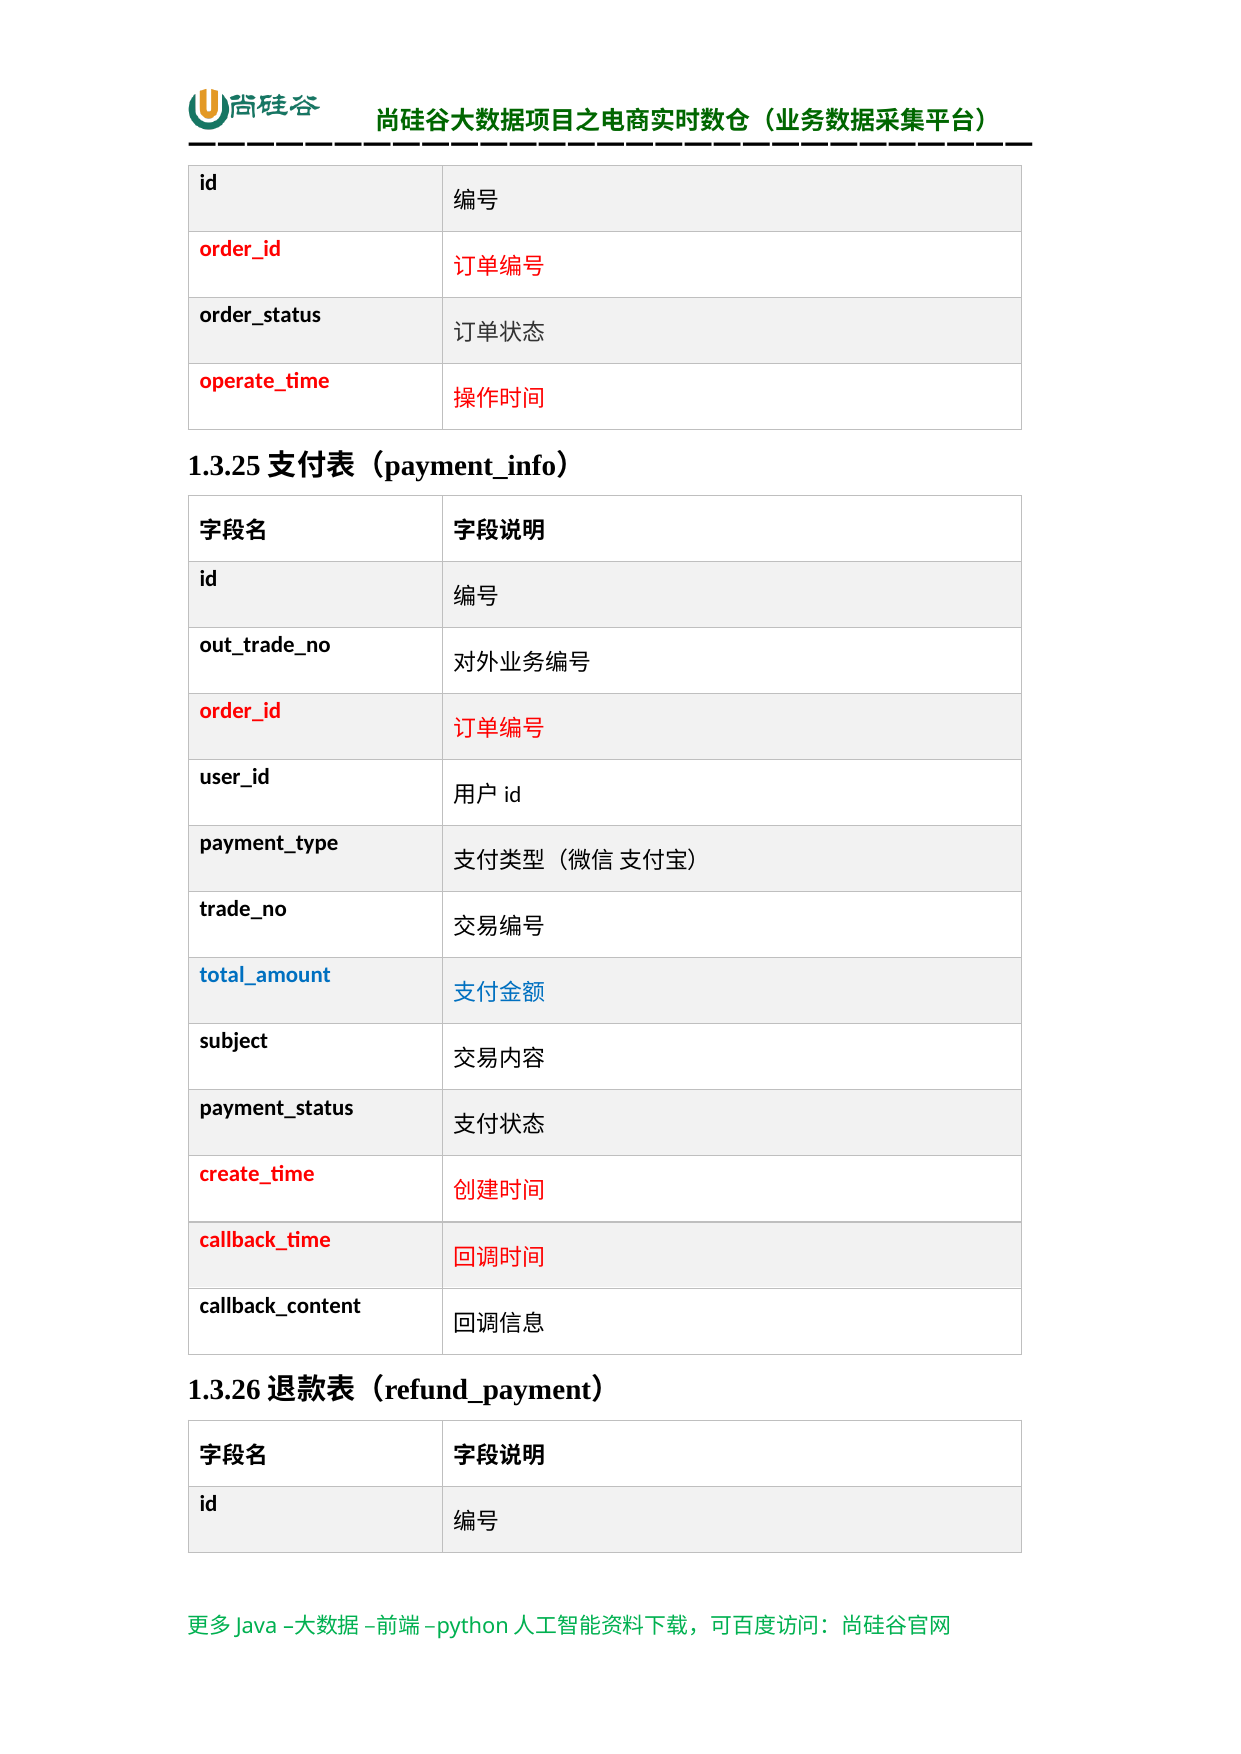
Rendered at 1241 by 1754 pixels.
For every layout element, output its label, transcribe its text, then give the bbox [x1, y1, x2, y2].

subtitle 1.3.26 退款表（refund_payment） [187, 1354, 1053, 1419]
table_cell id [189, 166, 442, 231]
table_cell id [189, 1487, 442, 1552]
table_cell create_time [189, 1156, 442, 1221]
table_cell 支付状态 [443, 1090, 1021, 1155]
table_header 字段说明 [443, 496, 1021, 561]
table_cell 支付金额 [443, 958, 1021, 1023]
table_cell 订单编号 [443, 694, 1021, 759]
table_cell subject [189, 1024, 442, 1089]
table_cell order_id [189, 232, 442, 297]
table_header 字段名 [189, 1421, 442, 1486]
table_cell 订单状态 [443, 298, 1021, 363]
table_cell order_id [189, 694, 442, 759]
table_cell trade_no [189, 892, 442, 957]
table_cell payment_type [189, 826, 442, 891]
table_cell 用户id [443, 760, 1021, 825]
table_cell 回调时间 [443, 1223, 1021, 1287]
table_cell callback_content [189, 1289, 442, 1353]
table_cell callback_time [189, 1223, 442, 1287]
table_cell 对外业务编号 [443, 628, 1021, 693]
table_cell 操作时间 [443, 364, 1021, 429]
table_cell user_id [189, 760, 442, 825]
table_cell payment_status [189, 1090, 442, 1155]
table_cell 编号 [443, 1487, 1021, 1552]
table_cell 订单编号 [443, 232, 1021, 297]
table_cell operate_time [189, 364, 442, 429]
table_cell id [189, 562, 442, 627]
table_header 字段说明 [443, 1421, 1021, 1486]
table_cell 支付类型（微信 支付宝） [443, 826, 1021, 891]
table_cell total_amount [189, 958, 442, 1023]
table_cell 创建时间 [443, 1156, 1021, 1221]
table_cell 交易编号 [443, 892, 1021, 957]
table_cell 编号 [443, 562, 1021, 627]
table_header 字段名 [189, 496, 442, 561]
picture [187, 88, 320, 130]
table_cell out_trade_no [189, 628, 442, 693]
table_cell order_status [189, 298, 442, 363]
table_cell 编号 [443, 166, 1021, 231]
table_cell 交易内容 [443, 1024, 1021, 1089]
table_cell 回调信息 [443, 1289, 1021, 1353]
subtitle 1.3.25 支付表（payment_info） [187, 430, 1053, 495]
